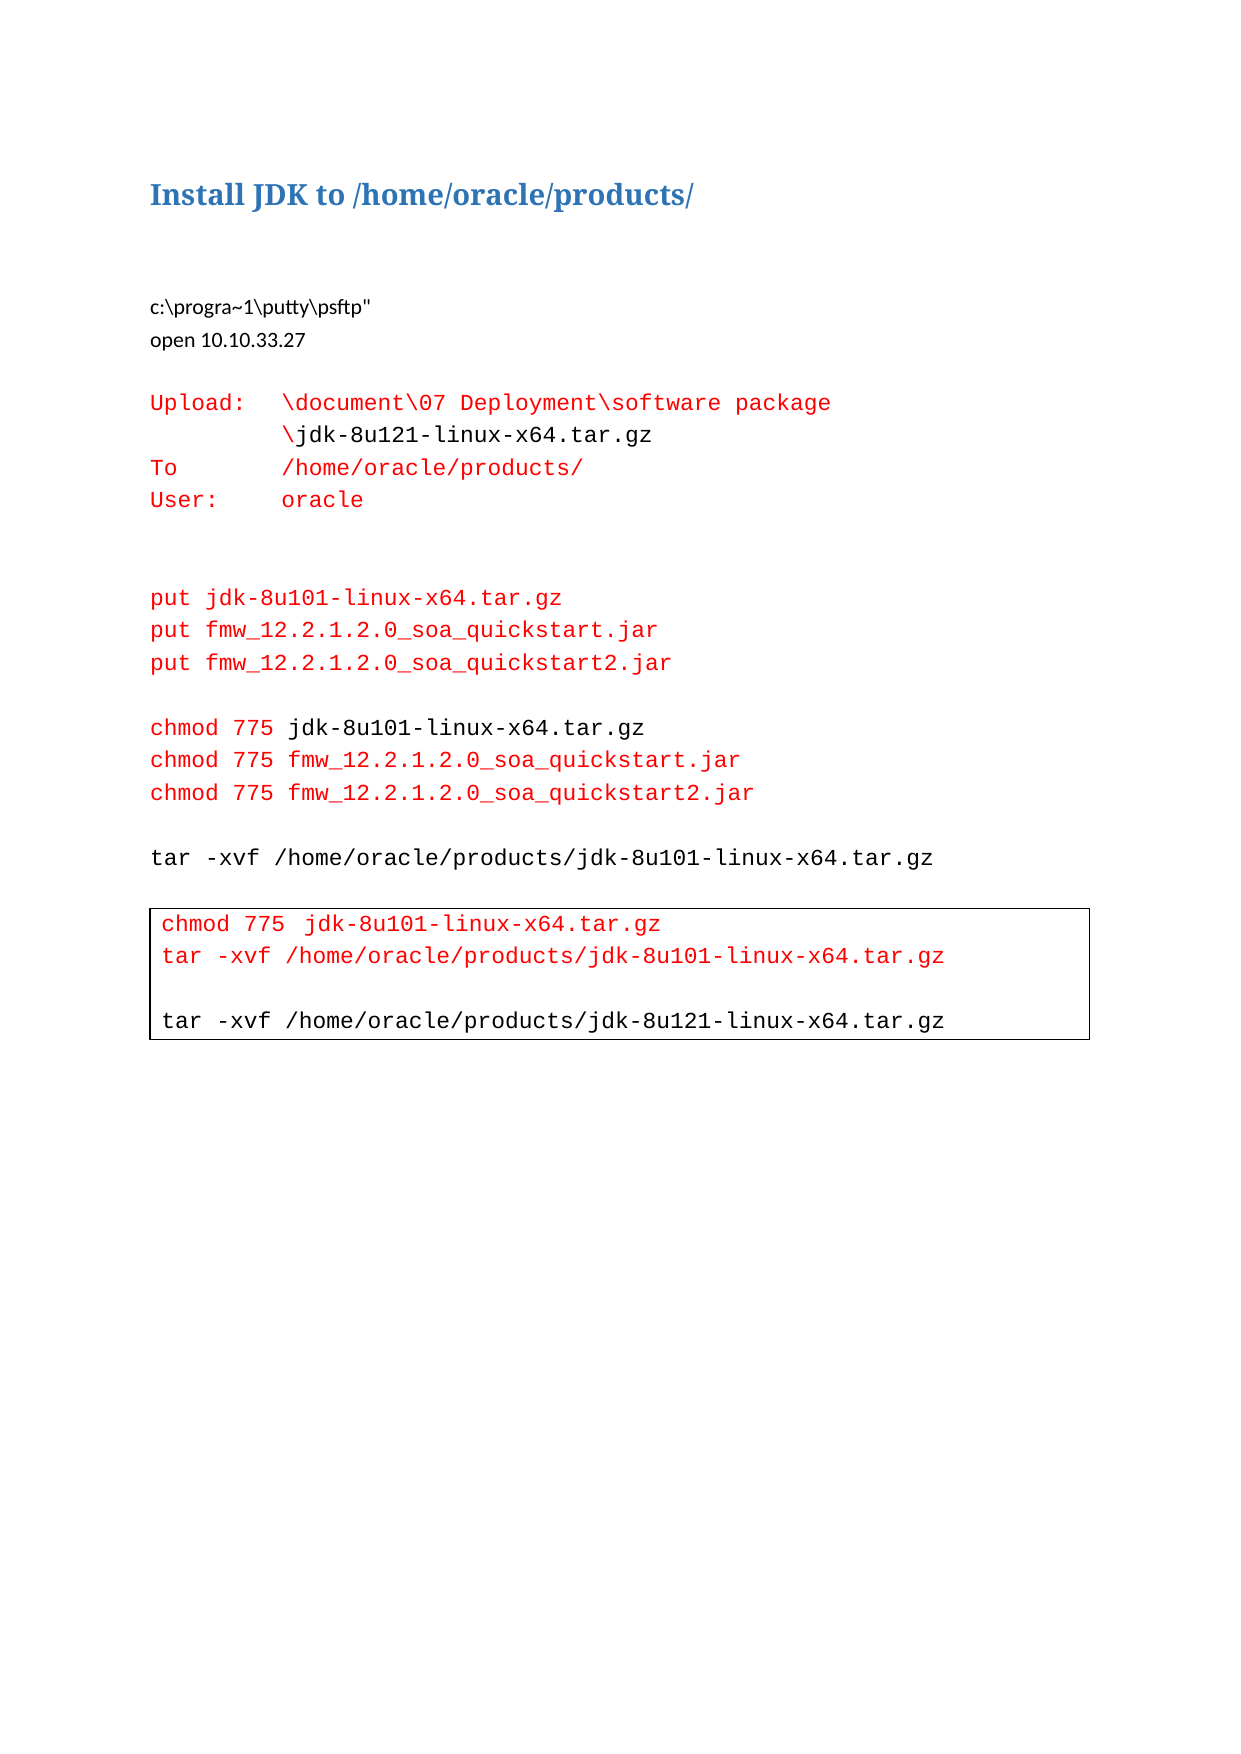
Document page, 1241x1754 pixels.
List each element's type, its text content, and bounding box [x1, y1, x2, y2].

text open 10.10.33.27 [150, 323, 1090, 355]
text \jdk-8u121-linux-x64.tar.gz [237, 420, 1090, 453]
text c:\progra~1\putty\psftp" [150, 290, 1090, 323]
text chmod 775 fmw_12.2.1.2.0_soa_quickstart.jar [150, 745, 1090, 778]
text chmod 775 jdk-8u101-linux-x64.tar.gz [150, 713, 1090, 745]
table_header chmod 775 jdk-8u101-linux-x64.tar.gz tar -xvf /home/oracle/products/jdk-8u101-linux-x64.tar.gz tar -xvf /home/oracle/products/jdk-8u121-linux-x64.tar.gz [151, 909, 1089, 1039]
text chmod 775 fmw_12.2.1.2.0_soa_quickstart2.jar [150, 778, 1090, 810]
text To /home/oracle/products/ [150, 453, 1090, 485]
text Upload: \document\07 Deployment\software package [150, 388, 1090, 420]
subtitle Install JDK to /home/oracle/products/ [150, 162, 1090, 227]
text put fmw_12.2.1.2.0_soa_quickstart.jar [150, 615, 1090, 648]
text User: oracle [150, 485, 1090, 518]
text put jdk-8u101-linux-x64.tar.gz [150, 583, 1090, 615]
text tar -xvf /home/oracle/products/jdk-8u101-linux-x64.tar.gz [150, 843, 1090, 875]
text put fmw_12.2.1.2.0_soa_quickstart2.jar [150, 648, 1090, 680]
